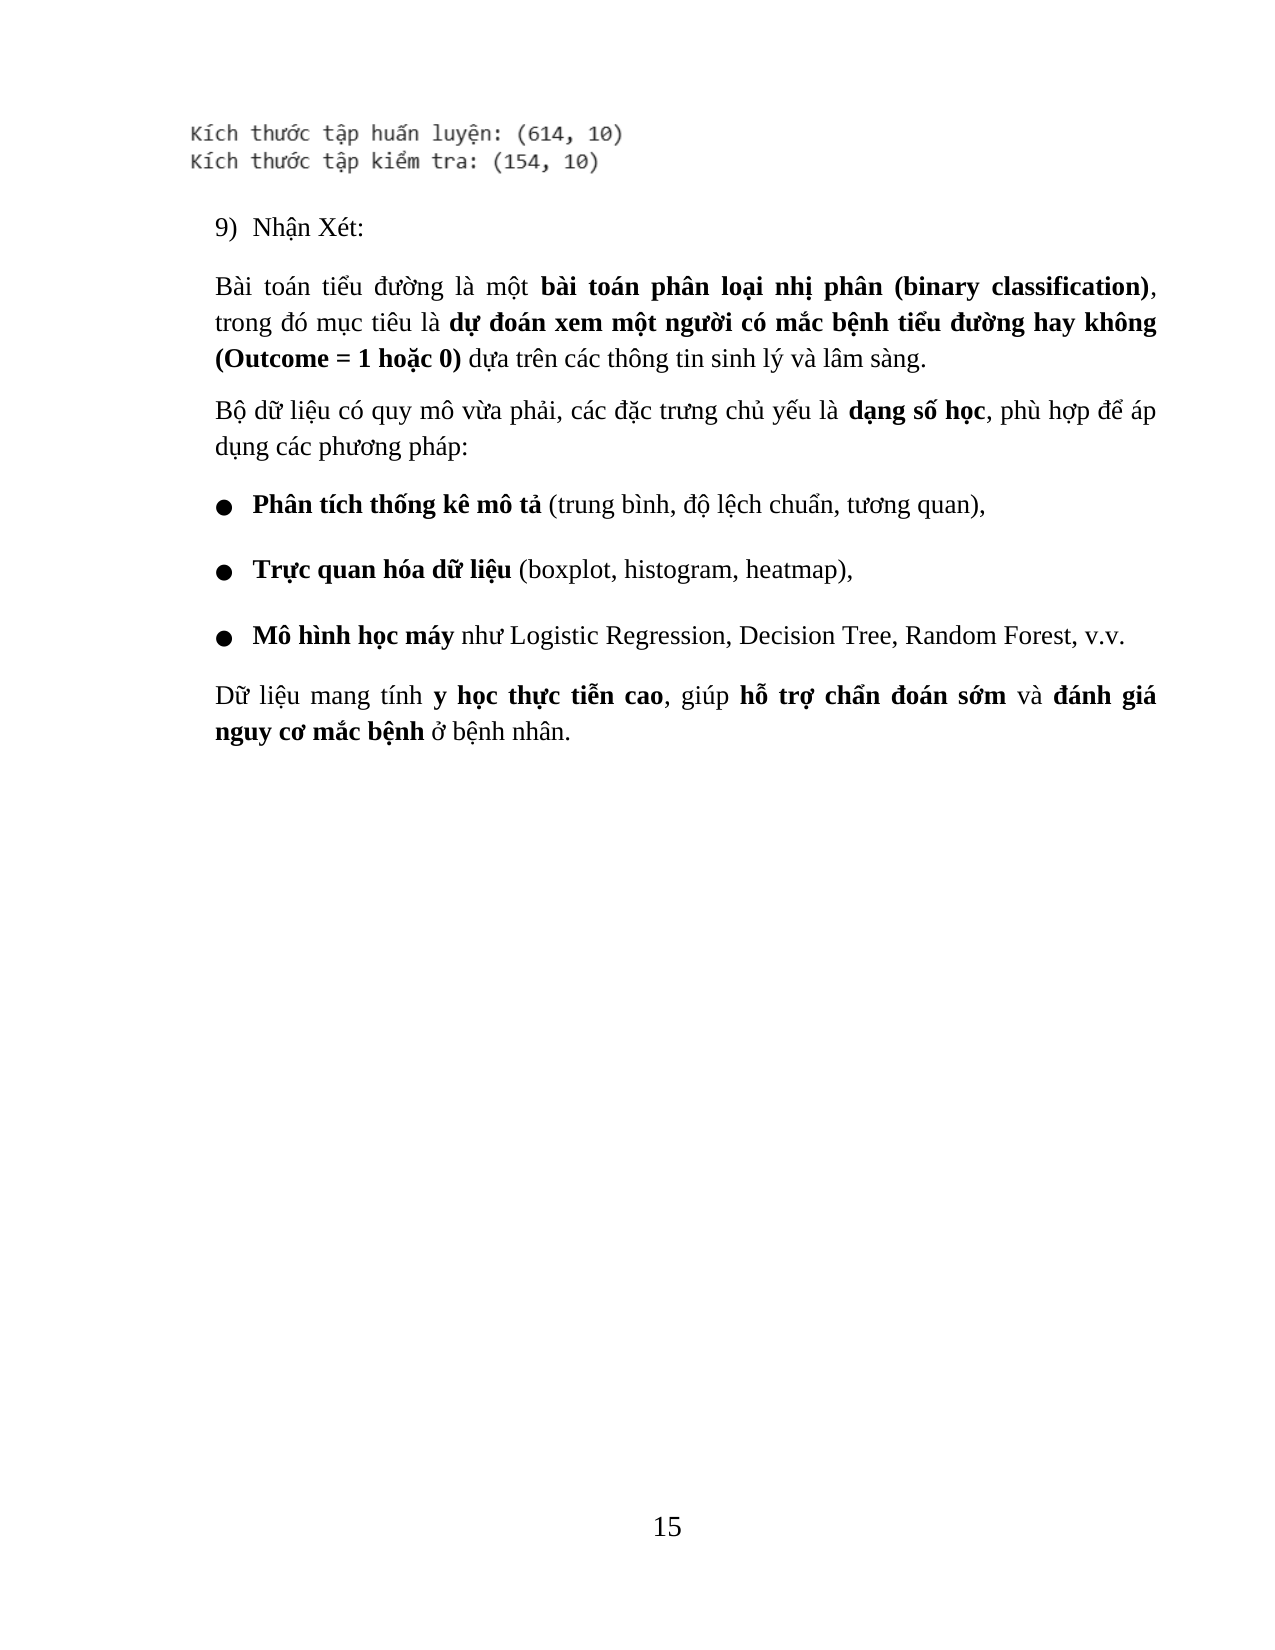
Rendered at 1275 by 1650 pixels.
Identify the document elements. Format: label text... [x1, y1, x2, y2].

list Phân tích thống kê mô tả (trung bình, độ lệch chuẩn, tương quan), [215, 482, 1157, 525]
list Nhận Xét: [215, 211, 1157, 242]
text Bài toán tiểu đường là một bài toán phân loại nhị phân (binary classification), trong đó mục tiêu là dự đoán xem một người có mắc bệnh tiểu đường hay không (Outcome = 1 hoặc 0) dựa trên các thông tin sinh lý và lâm sàng. [215, 270, 1157, 373]
text Dữ liệu mang tính y học thực tiễn cao, giúp hỗ trợ chẩn đoán sớm và đánh giá nguy cơ mắc bệnh ở bệnh nhân. [215, 679, 1157, 746]
list Mô hình học máy như Logistic Regression, Decision Tree, Random Forest, v.v. [215, 614, 1157, 656]
text Bộ dữ liệu có quy mô vừa phải, các đặc trưng chủ yếu là dạng số học, phù hợp để áp dụng các phương pháp: [215, 394, 1157, 461]
picture [177, 118, 704, 190]
list Trực quan hóa dữ liệu (boxplot, histogram, heatmap), [215, 548, 1157, 591]
